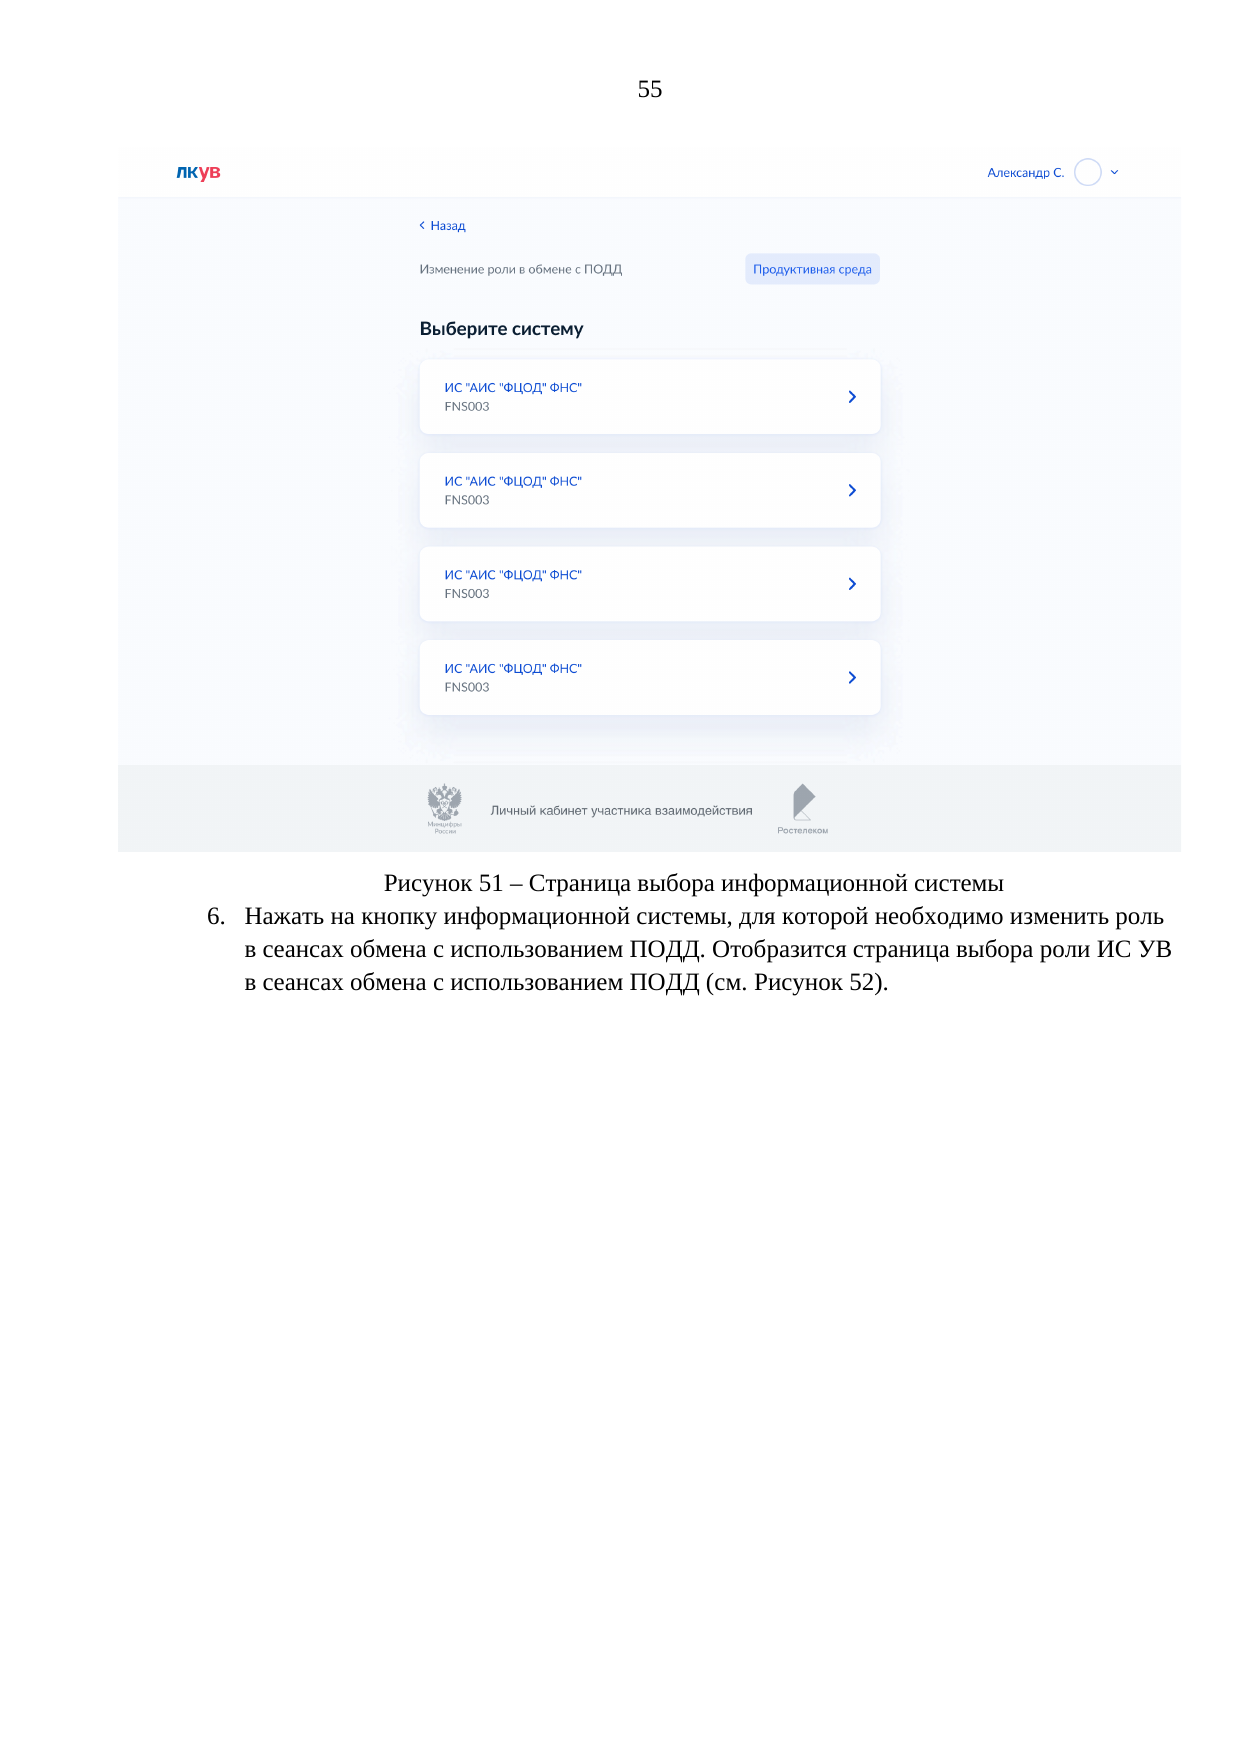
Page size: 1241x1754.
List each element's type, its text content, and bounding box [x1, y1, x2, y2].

list Нажать на кнопку информационной системы, для которой необходимо изменить роль в сеансах обмена с использованием ПОДД. Отобразится страница выбора роли ИС УВ в сеансах обмена с использованием ПОДД (см. Рисунок 52). [207, 901, 1181, 996]
picture [118, 147, 1182, 852]
text Рисунок 51 – Страница выбора информационной системы [118, 868, 1181, 897]
